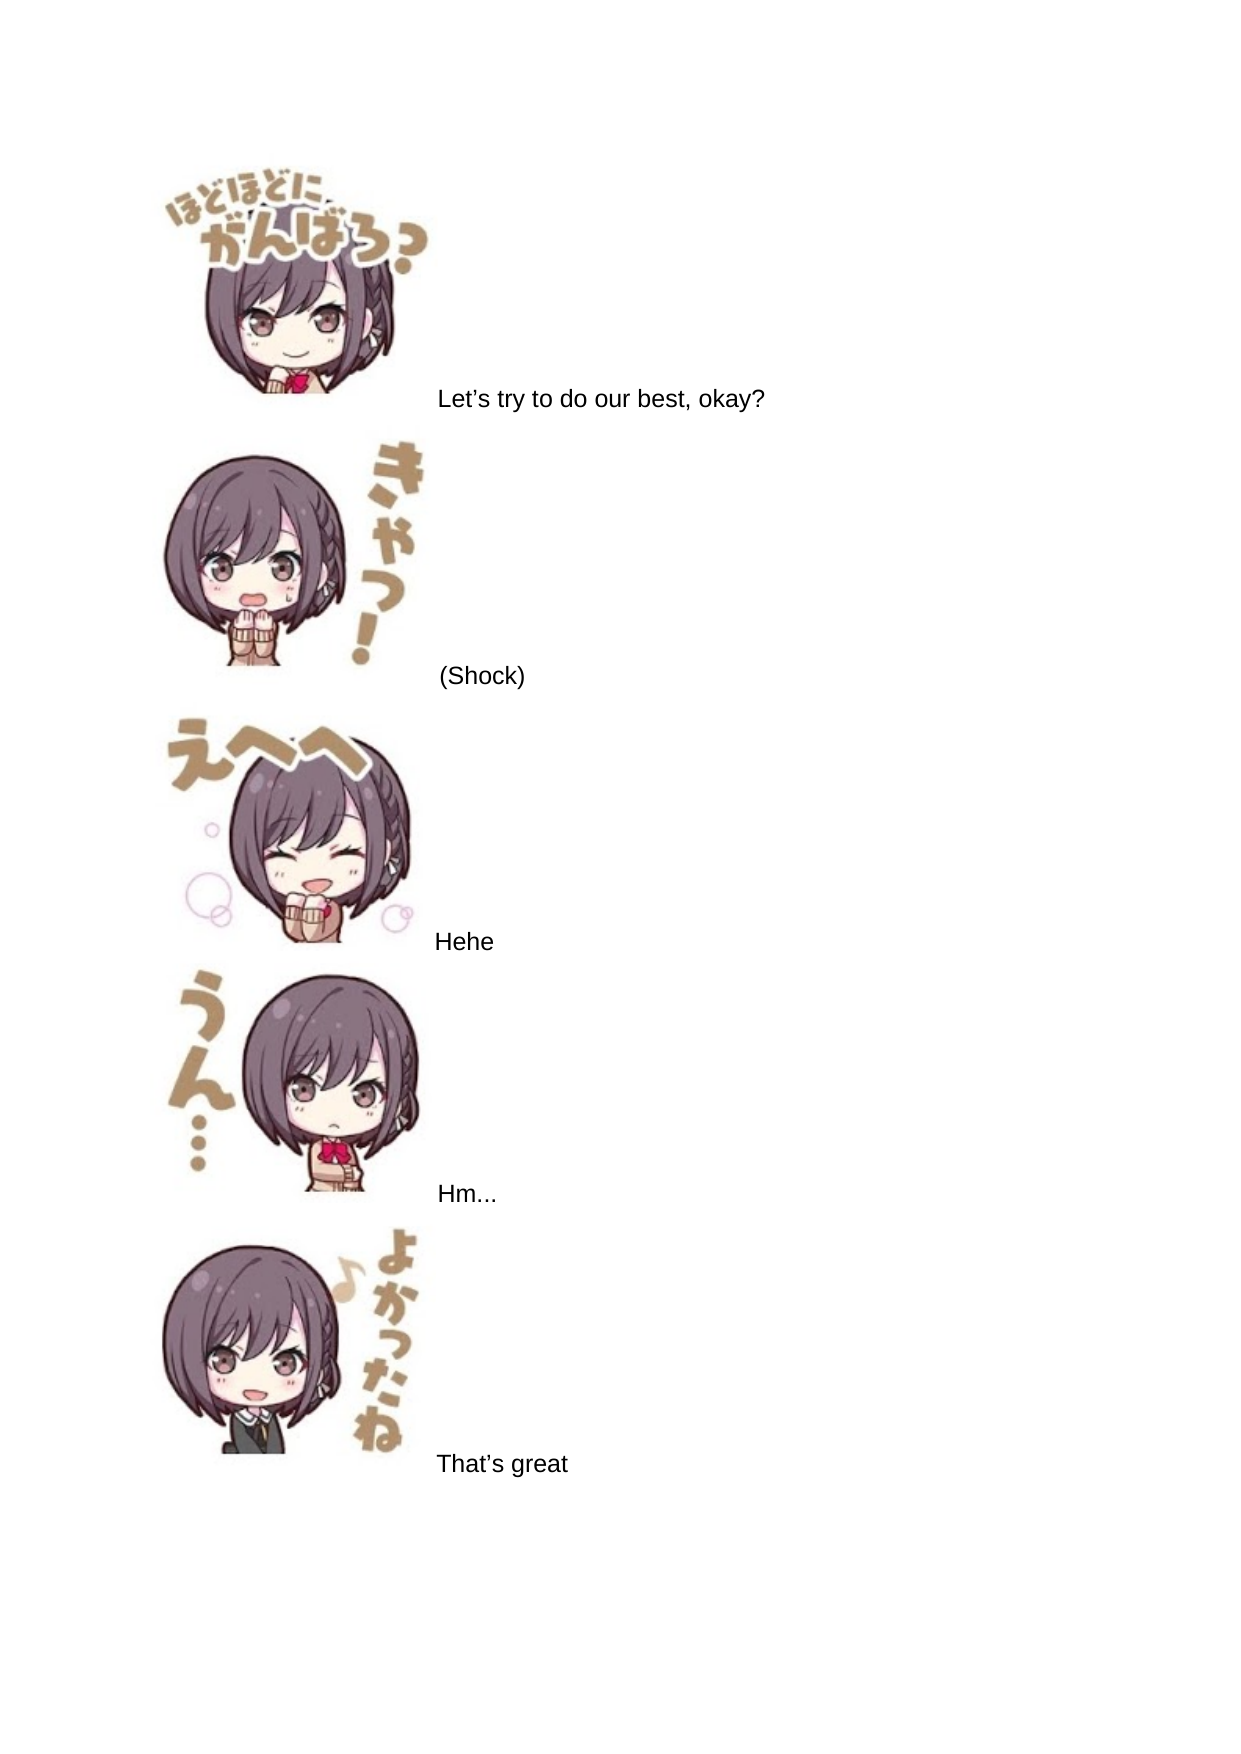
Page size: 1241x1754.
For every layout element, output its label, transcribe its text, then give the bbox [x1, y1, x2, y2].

picture [150, 1211, 436, 1473]
picture [150, 150, 438, 408]
picture [150, 417, 439, 685]
picture [150, 694, 435, 951]
picture [150, 960, 438, 1203]
